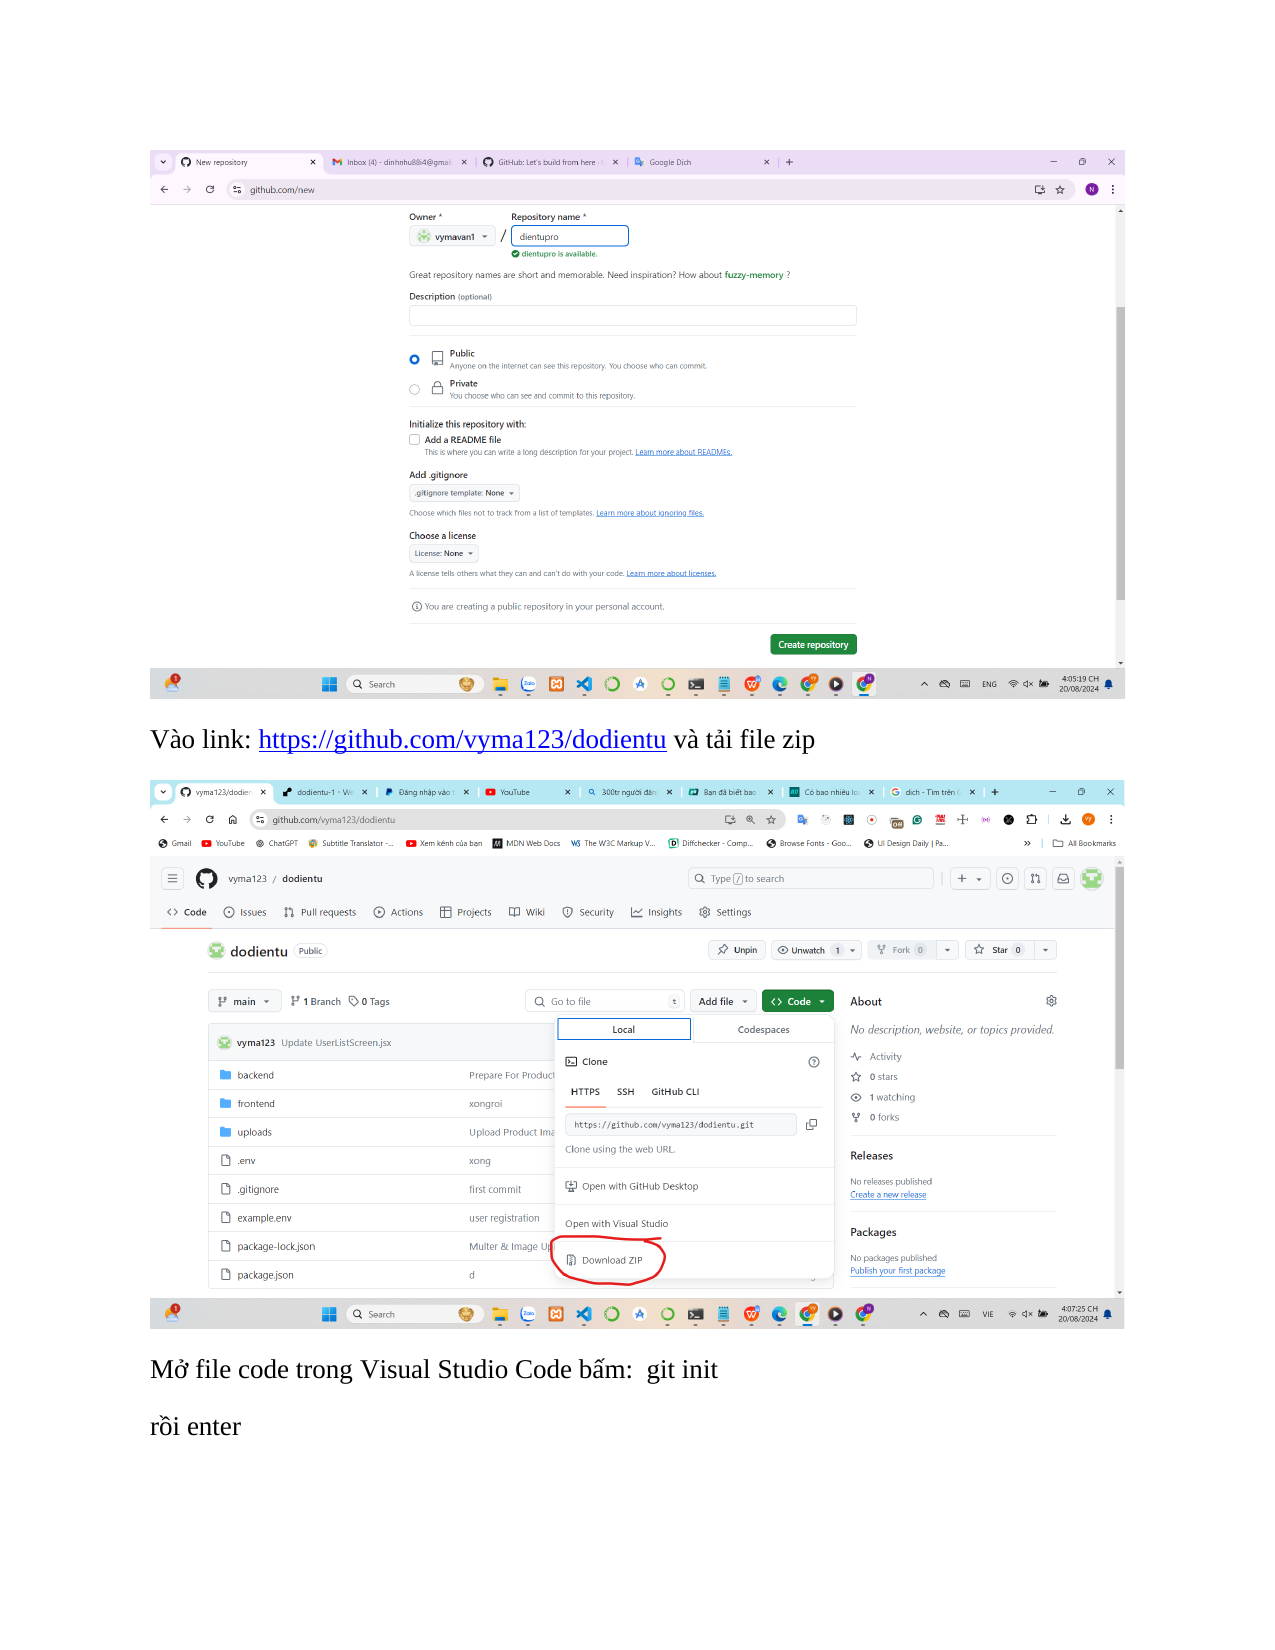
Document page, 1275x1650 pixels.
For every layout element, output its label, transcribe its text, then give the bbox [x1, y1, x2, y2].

text rồi enter [150, 1410, 1125, 1441]
text Mở file code trong Visual Studio Code bấm: git init [150, 1353, 1125, 1384]
picture [150, 780, 1125, 1329]
text Vào link: https://github.com/vyma123/dodientu và tải file zip [150, 723, 1125, 754]
picture [150, 150, 1125, 699]
